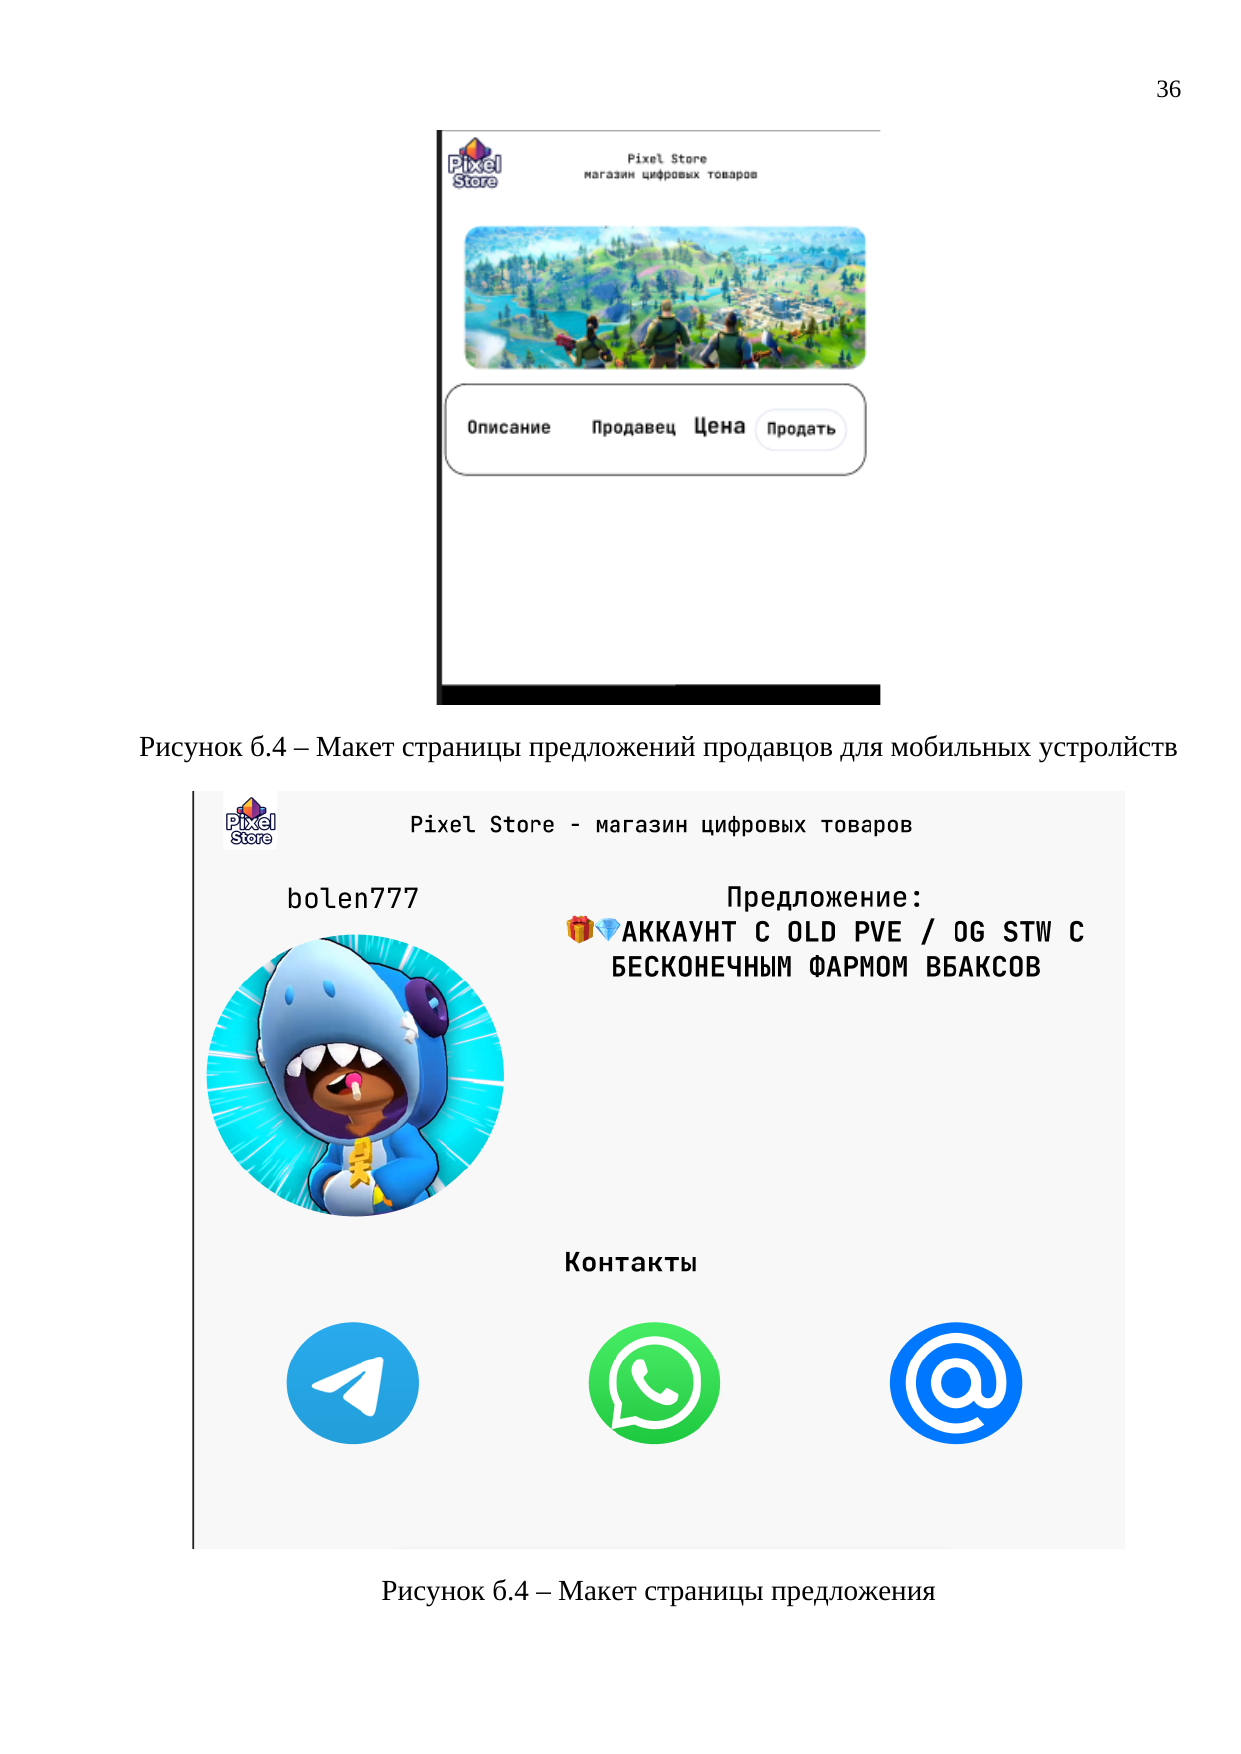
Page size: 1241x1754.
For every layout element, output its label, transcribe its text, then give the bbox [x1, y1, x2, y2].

text Рисунок б.4 – Макет страницы предложений продавцов для мобильных устролйств [136, 729, 1181, 763]
text Рисунок б.4 – Макет страницы предложения [136, 1573, 1181, 1607]
picture [436, 130, 881, 705]
picture [192, 791, 1125, 1549]
